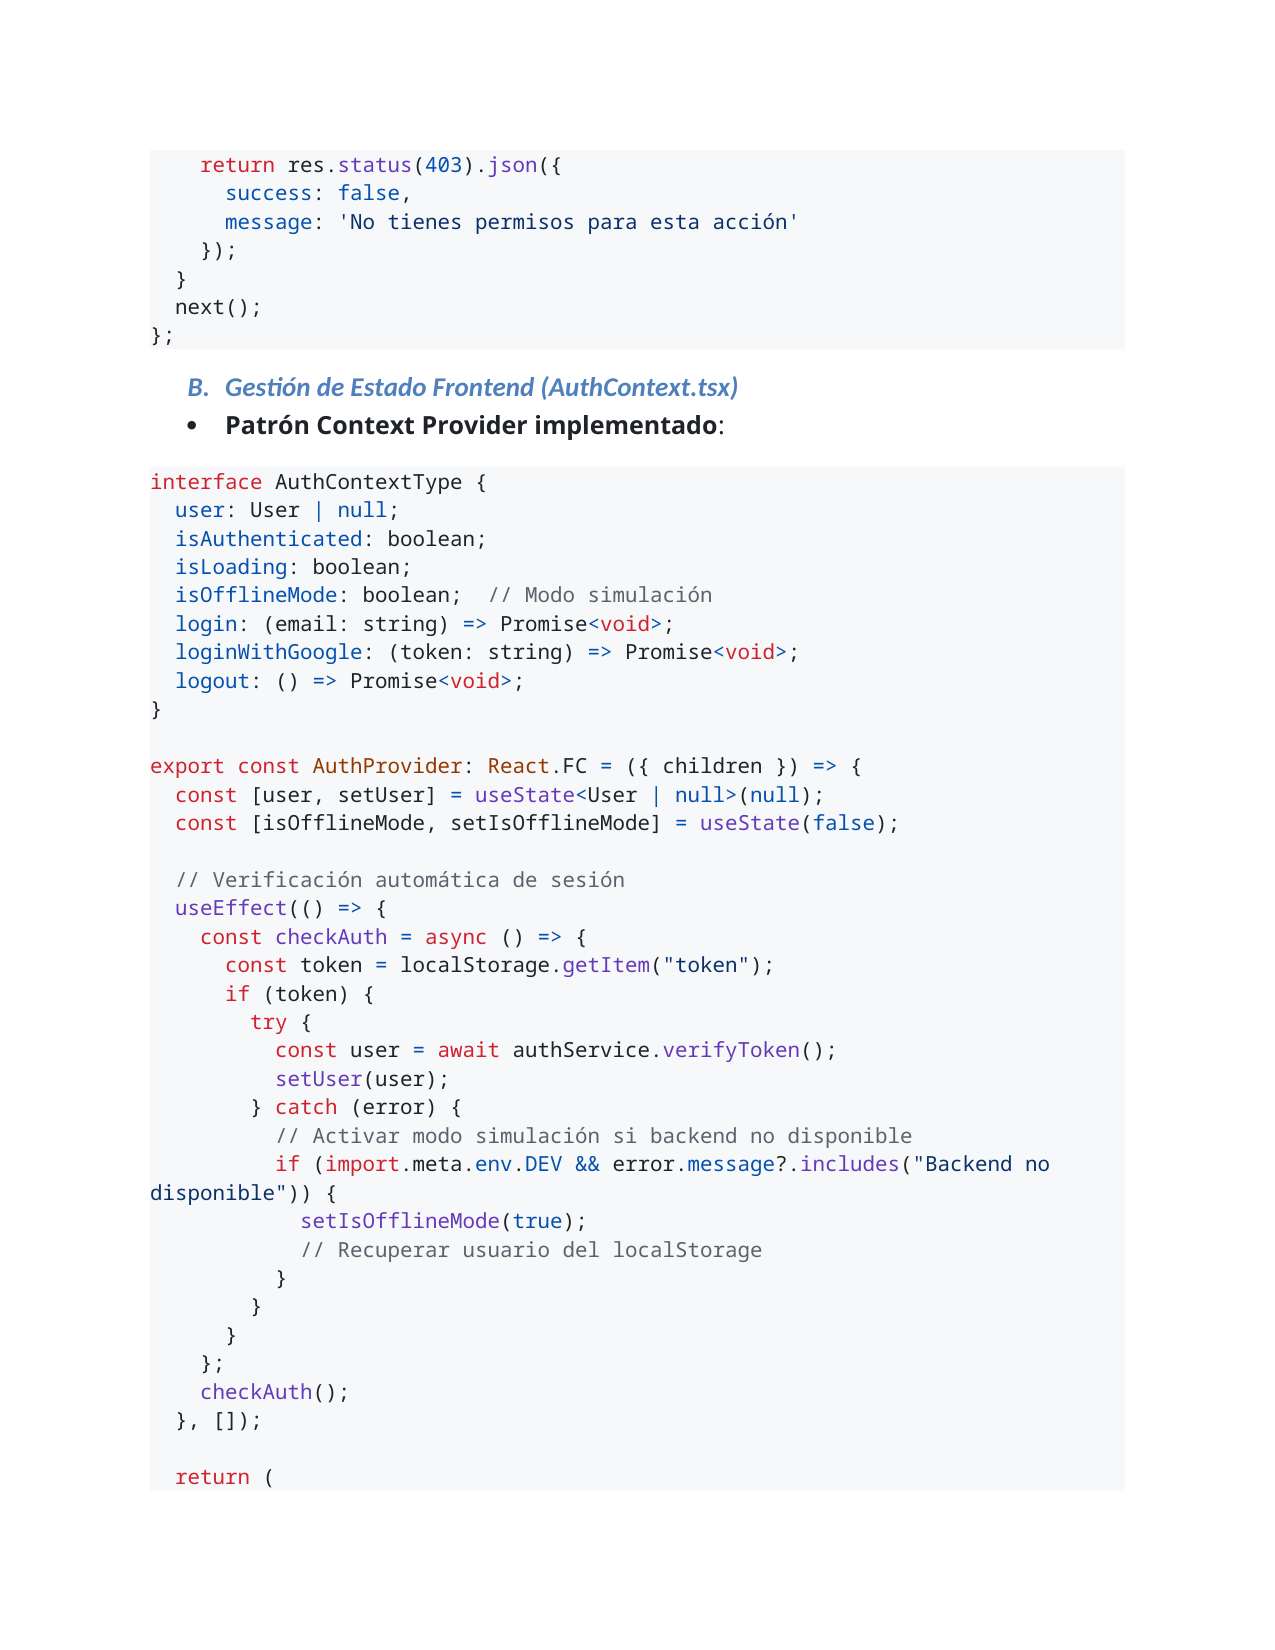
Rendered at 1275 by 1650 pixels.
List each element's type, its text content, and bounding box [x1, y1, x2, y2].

text user: User | null; [150, 495, 1125, 524]
text }; [150, 321, 1125, 349]
text }; [150, 1348, 1125, 1377]
list Patrón Context Provider implementado: [187, 408, 1125, 442]
text }); [150, 235, 1125, 264]
text isLoading: boolean; [150, 552, 1125, 581]
text const [isOfflineMode, setIsOfflineMode] = useState(false); [150, 808, 1125, 837]
text } catch (error) { [150, 1092, 1125, 1121]
text // Recuperar usuario del localStorage [150, 1235, 1125, 1263]
text next(); [150, 292, 1125, 321]
text try { [150, 1007, 1125, 1036]
text const checkAuth = async () => { [150, 922, 1125, 950]
subtitle Gestión de Estado Frontend (AuthContext.tsx) [187, 370, 1125, 403]
text setIsOfflineMode(true); [150, 1206, 1125, 1235]
text } [150, 1320, 1125, 1348]
text logout: () => Promise<void>; [150, 666, 1125, 694]
text isAuthenticated: boolean; [150, 524, 1125, 552]
text // Verificación automática de sesión [150, 865, 1125, 893]
text useEffect(() => { [150, 893, 1125, 922]
text const [user, setUser] = useState<User | null>(null); [150, 780, 1125, 808]
text isOfflineMode: boolean; // Modo simulación [150, 581, 1125, 609]
text return res.status(403).json({ [150, 150, 1125, 178]
text } [150, 1292, 1125, 1320]
text } [150, 1263, 1125, 1292]
text const user = await authService.verifyToken(); [150, 1036, 1125, 1064]
text const token = localStorage.getItem("token"); [150, 950, 1125, 979]
text } [150, 694, 1125, 723]
text interface AuthContextType { [150, 467, 1125, 495]
text success: false, [150, 178, 1125, 207]
text return ( [150, 1462, 1125, 1491]
text } [150, 264, 1125, 292]
text }, []); [150, 1405, 1125, 1434]
text checkAuth(); [150, 1377, 1125, 1405]
text // Activar modo simulación si backend no disponible [150, 1121, 1125, 1149]
text setUser(user); [150, 1064, 1125, 1092]
text if (import.meta.env.DEV && error.message?.includes("Backend no disponible")) { [150, 1149, 1125, 1206]
text loginWithGoogle: (token: string) => Promise<void>; [150, 637, 1125, 666]
text login: (email: string) => Promise<void>; [150, 609, 1125, 637]
text export const AuthProvider: React.FC = ({ children }) => { [150, 751, 1125, 780]
text message: 'No tienes permisos para esta acción' [150, 207, 1125, 235]
text if (token) { [150, 979, 1125, 1007]
